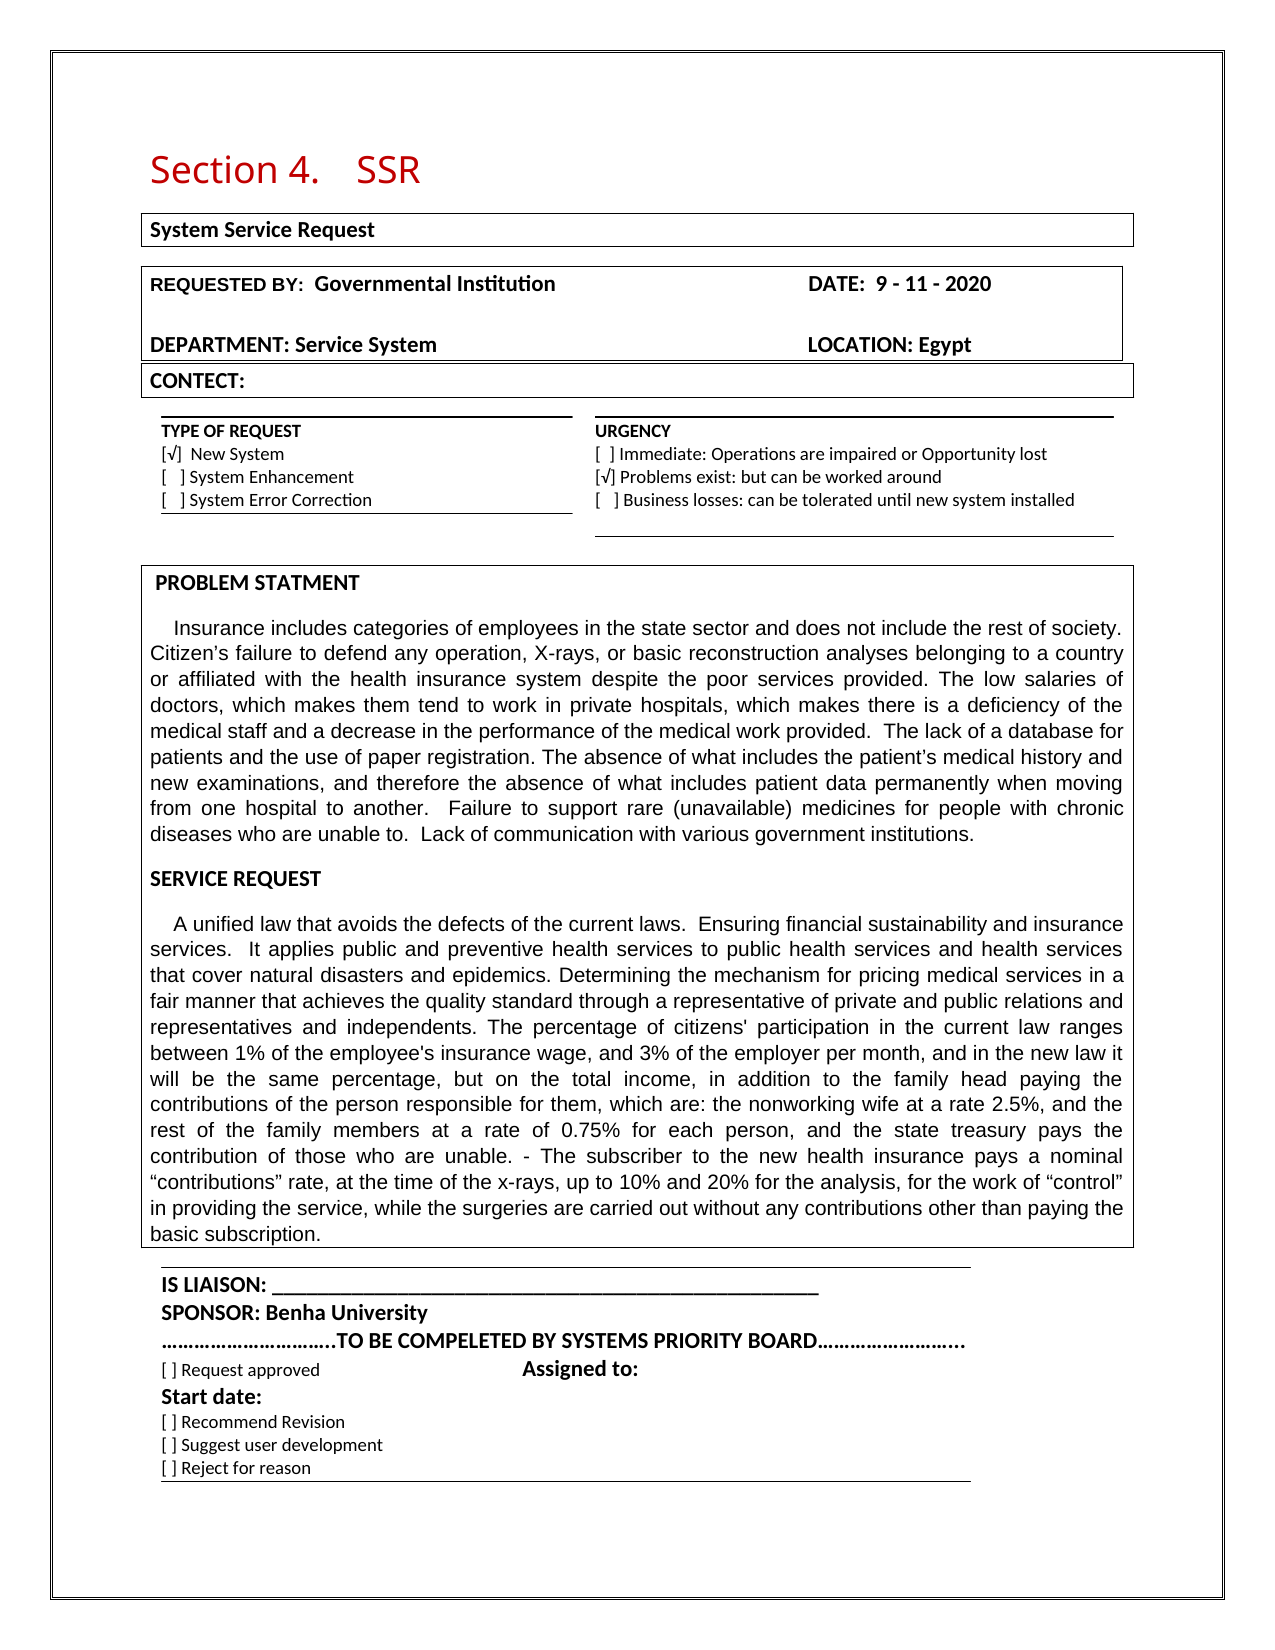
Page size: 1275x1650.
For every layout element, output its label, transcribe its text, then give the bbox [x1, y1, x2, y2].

table_header URGENCY [ ] Immediate: Operations are impaired or Opportunity lost [√] Problems exist: but can be worked around [ ] Business losses: can be tolerated until new system installed [584, 416, 1125, 565]
text System Service Request [142, 214, 1133, 246]
text PROBLEM STATMENT [142, 566, 1133, 597]
table_header TYPE OF REQUEST [√] New System [ ] System Enhancement [ ] System Error Correction [150, 416, 584, 565]
text CONTECT: [142, 364, 1133, 397]
table_header IS LIAISON: ________________________________________________ SPONSOR: Benha University …………………………..TO BE COMPELETED BY SYSTEMS PRIORITY BOARD……………………... [ ] Request approved Assigned to: Start date: [ ] Recommend Revision [ ] Suggest user development [ ] Reject for reason [150, 1267, 982, 1482]
text Insurance includes categories of employees in the state sector and does not include the rest of society. Citizen’s failure to defend any operation, X-rays, or basic reconstruction analyses belonging to a country or affiliated with the health insurance system despite the poor services provided. The low salaries of doctors, which makes them tend to work in private hospitals, which makes there is a deficiency of the medical staff and a decrease in the performance of the medical work provided. The lack of a database for patients and the use of paper registration. The absence of what includes the patient’s medical history and new examinations, and therefore the absence of what includes patient data permanently when moving from one hospital to another. Failure to support rare (unavailable) medicines for people with chronic diseases who are unable to. Lack of communication with various government institutions. [142, 612, 1133, 846]
text Section 4. SSR [150, 150, 1125, 192]
text SERVICE REQUEST [142, 861, 1133, 893]
text A unified law that avoids the defects of the current laws. Ensuring financial sustainability and insurance services. It applies public and preventive health services to public health services and health services that cover natural disasters and epidemics. Determining the mechanism for pricing medical services in a fair manner that achieves the quality standard through a representative of private and public relations and representatives and independents. The percentage of citizens' participation in the current law ranges between 1% of the employee's insurance wage, and 3% of the employer per month, and in the new law it will be the same percentage, but on the total income, in addition to the family head paying the contributions of the person responsible for them, which are: the nonworking wife at a rate 2.5%, and the rest of the family members at a rate of 0.75% for each person, and the state treasury pays the contribution of those who are unable. - The subscriber to the new health insurance pays a nominal “contributions” rate, at the time of the x-rays, up to 10% and 20% for the analysis, for the work of “control” in providing the service, while the surgeries are carried out without any contributions other than paying the basic subscription. [142, 908, 1133, 1247]
text RequestED BY: Governmental Institution DATE: 9 - 11 - 2020 DEPARTMENT: Service System LOCATION: Egypt [142, 267, 1122, 360]
